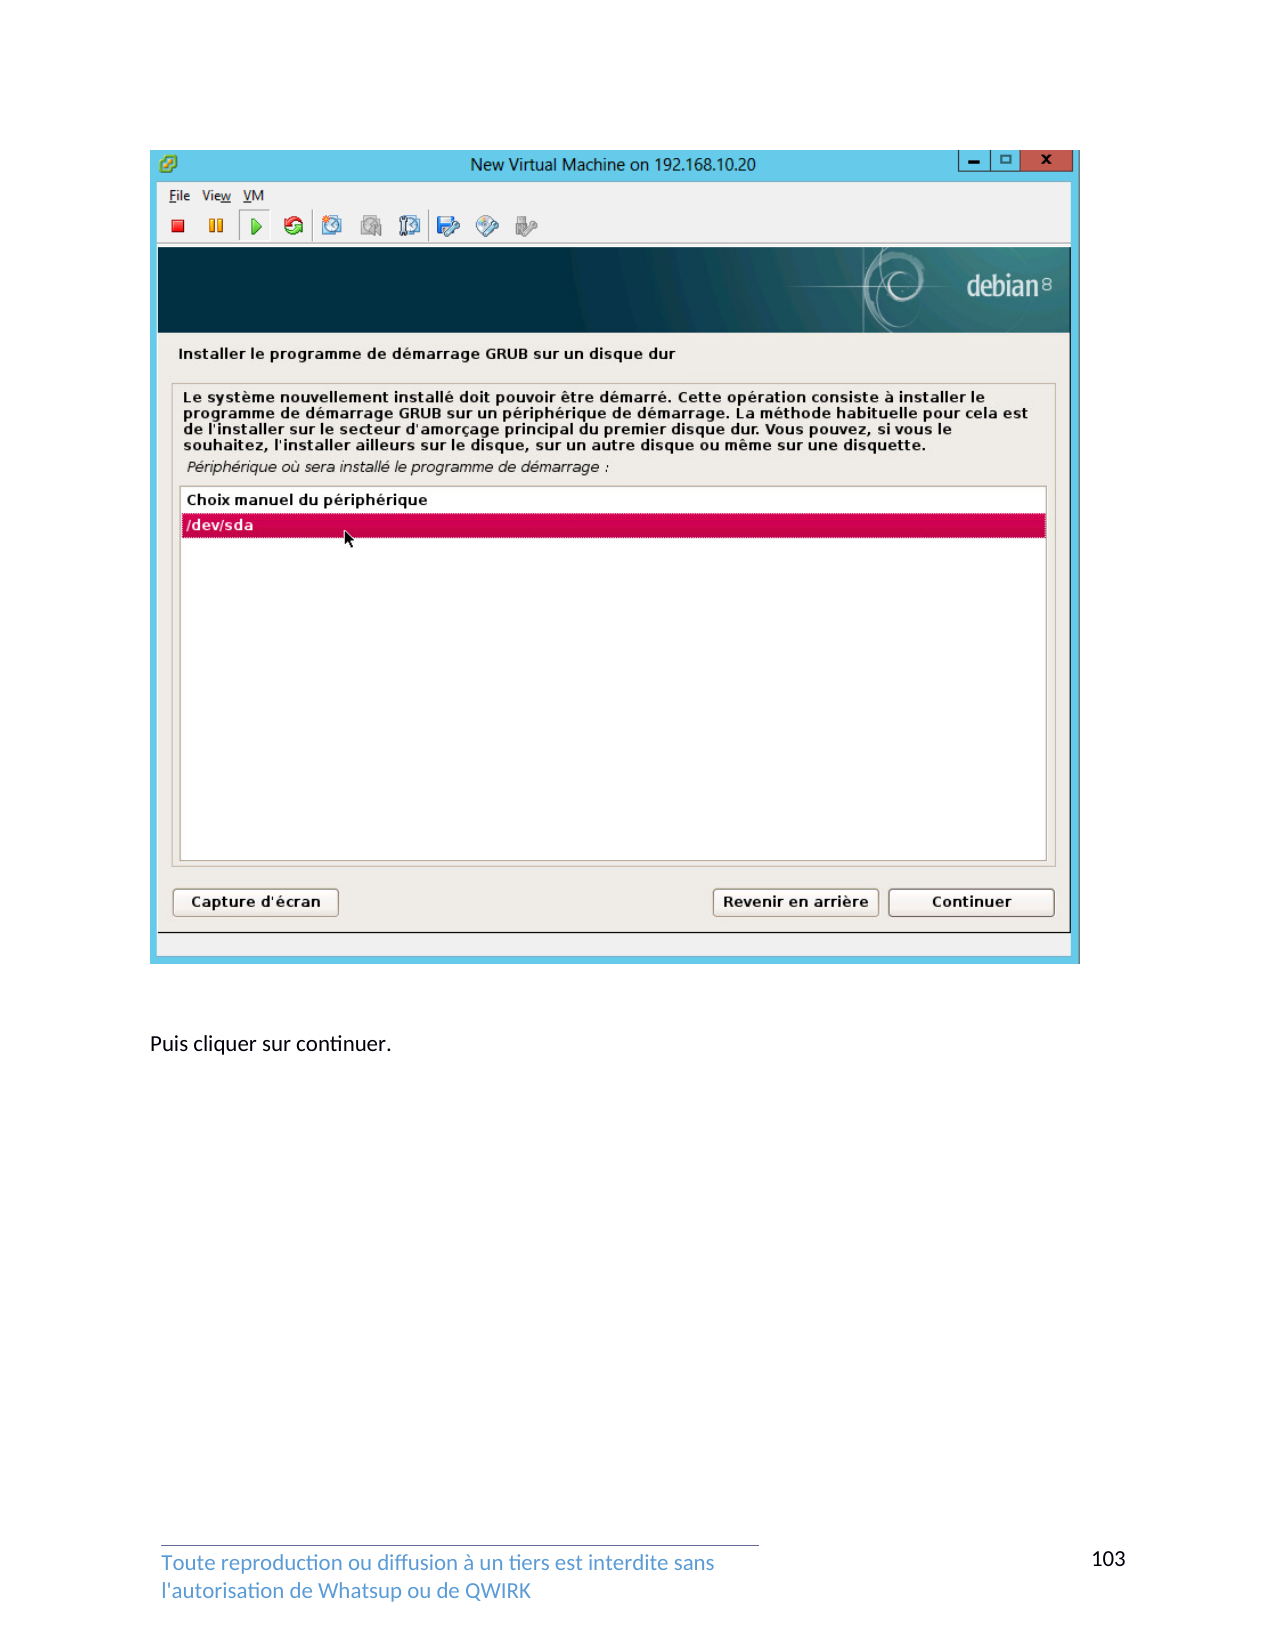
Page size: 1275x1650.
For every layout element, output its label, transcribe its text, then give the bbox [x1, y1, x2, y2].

text Puis cliquer sur continuer. [150, 1029, 1125, 1057]
picture [150, 150, 1080, 964]
